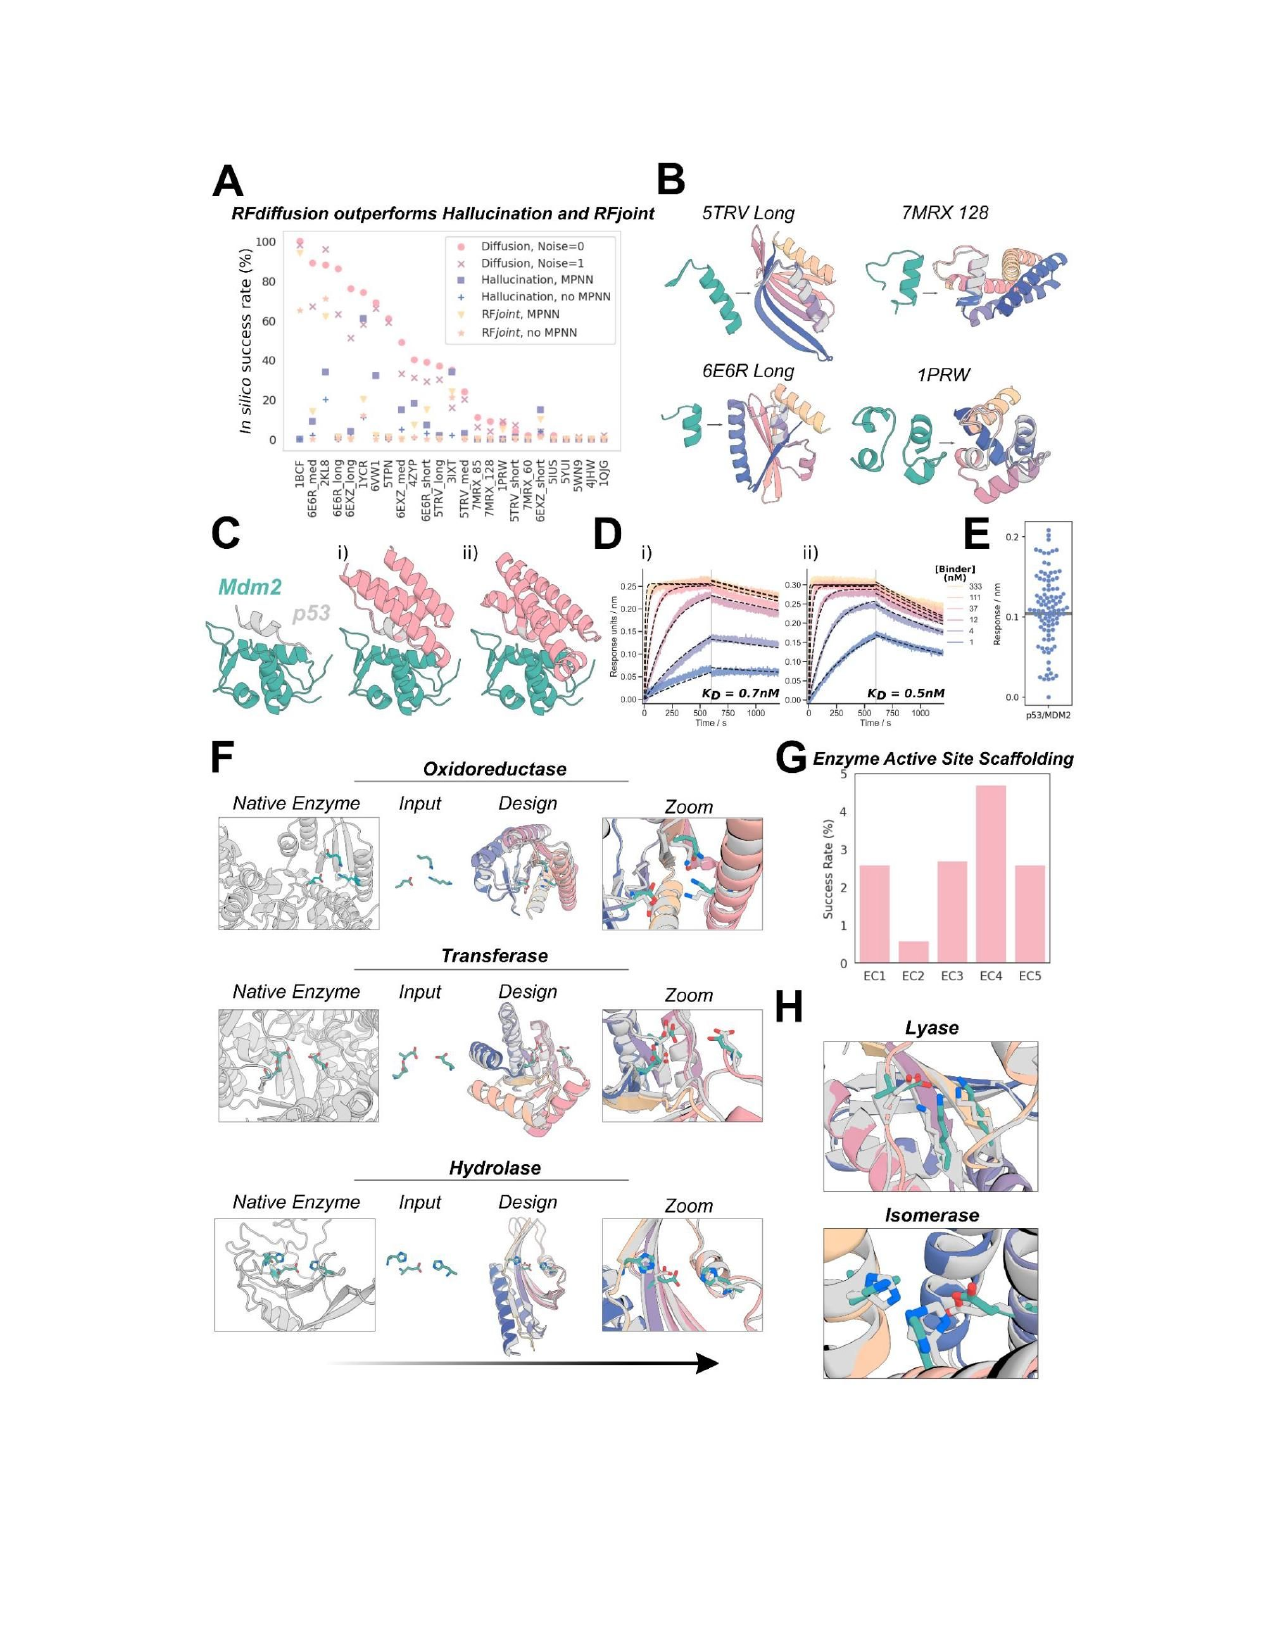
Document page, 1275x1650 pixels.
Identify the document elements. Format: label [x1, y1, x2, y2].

picture [187, 150, 1088, 1395]
